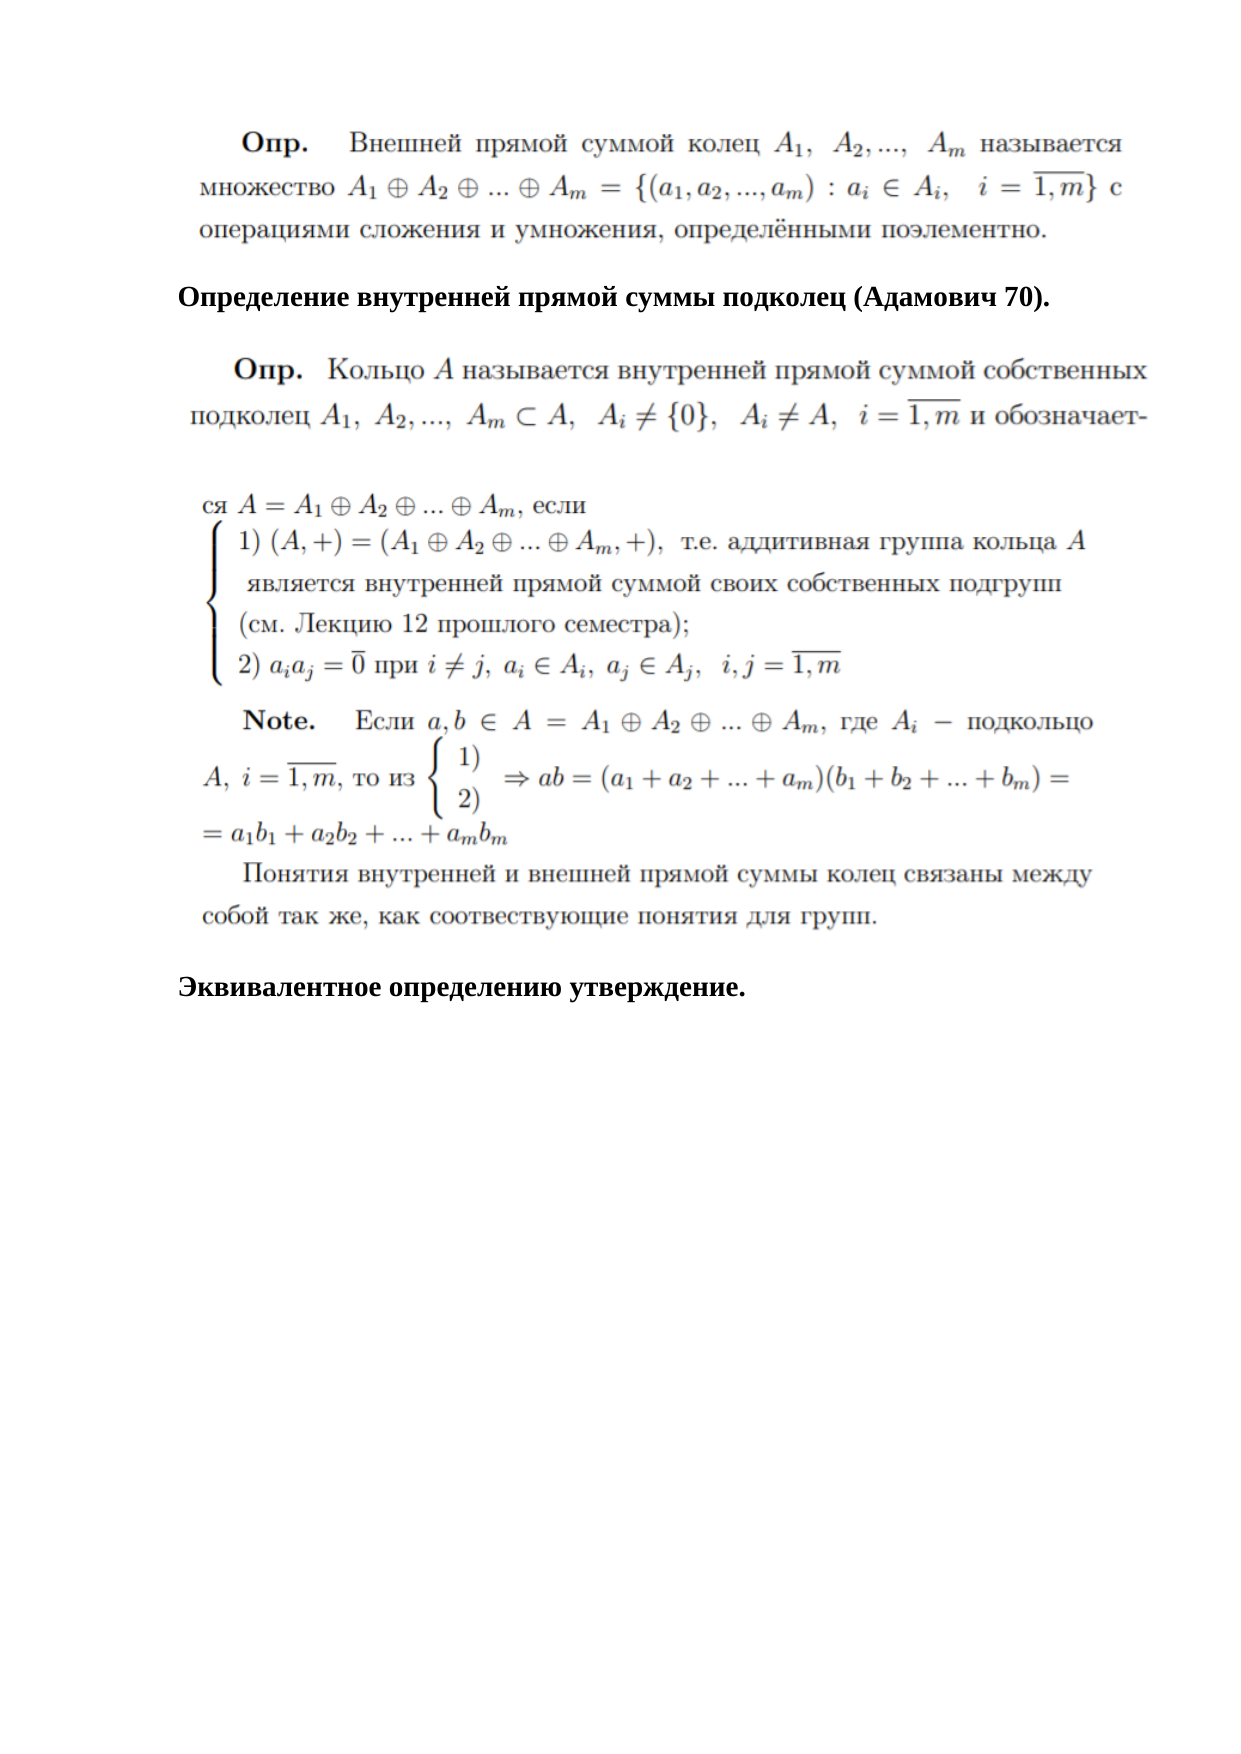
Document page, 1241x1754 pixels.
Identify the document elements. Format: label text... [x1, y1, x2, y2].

picture [177, 332, 1152, 459]
text Эквивалентное определению утверждение. [177, 969, 1152, 1003]
picture [177, 118, 1152, 261]
text Определение внутренней прямой суммы подколец (Адамович 70). [177, 279, 1152, 313]
picture [177, 477, 1152, 951]
